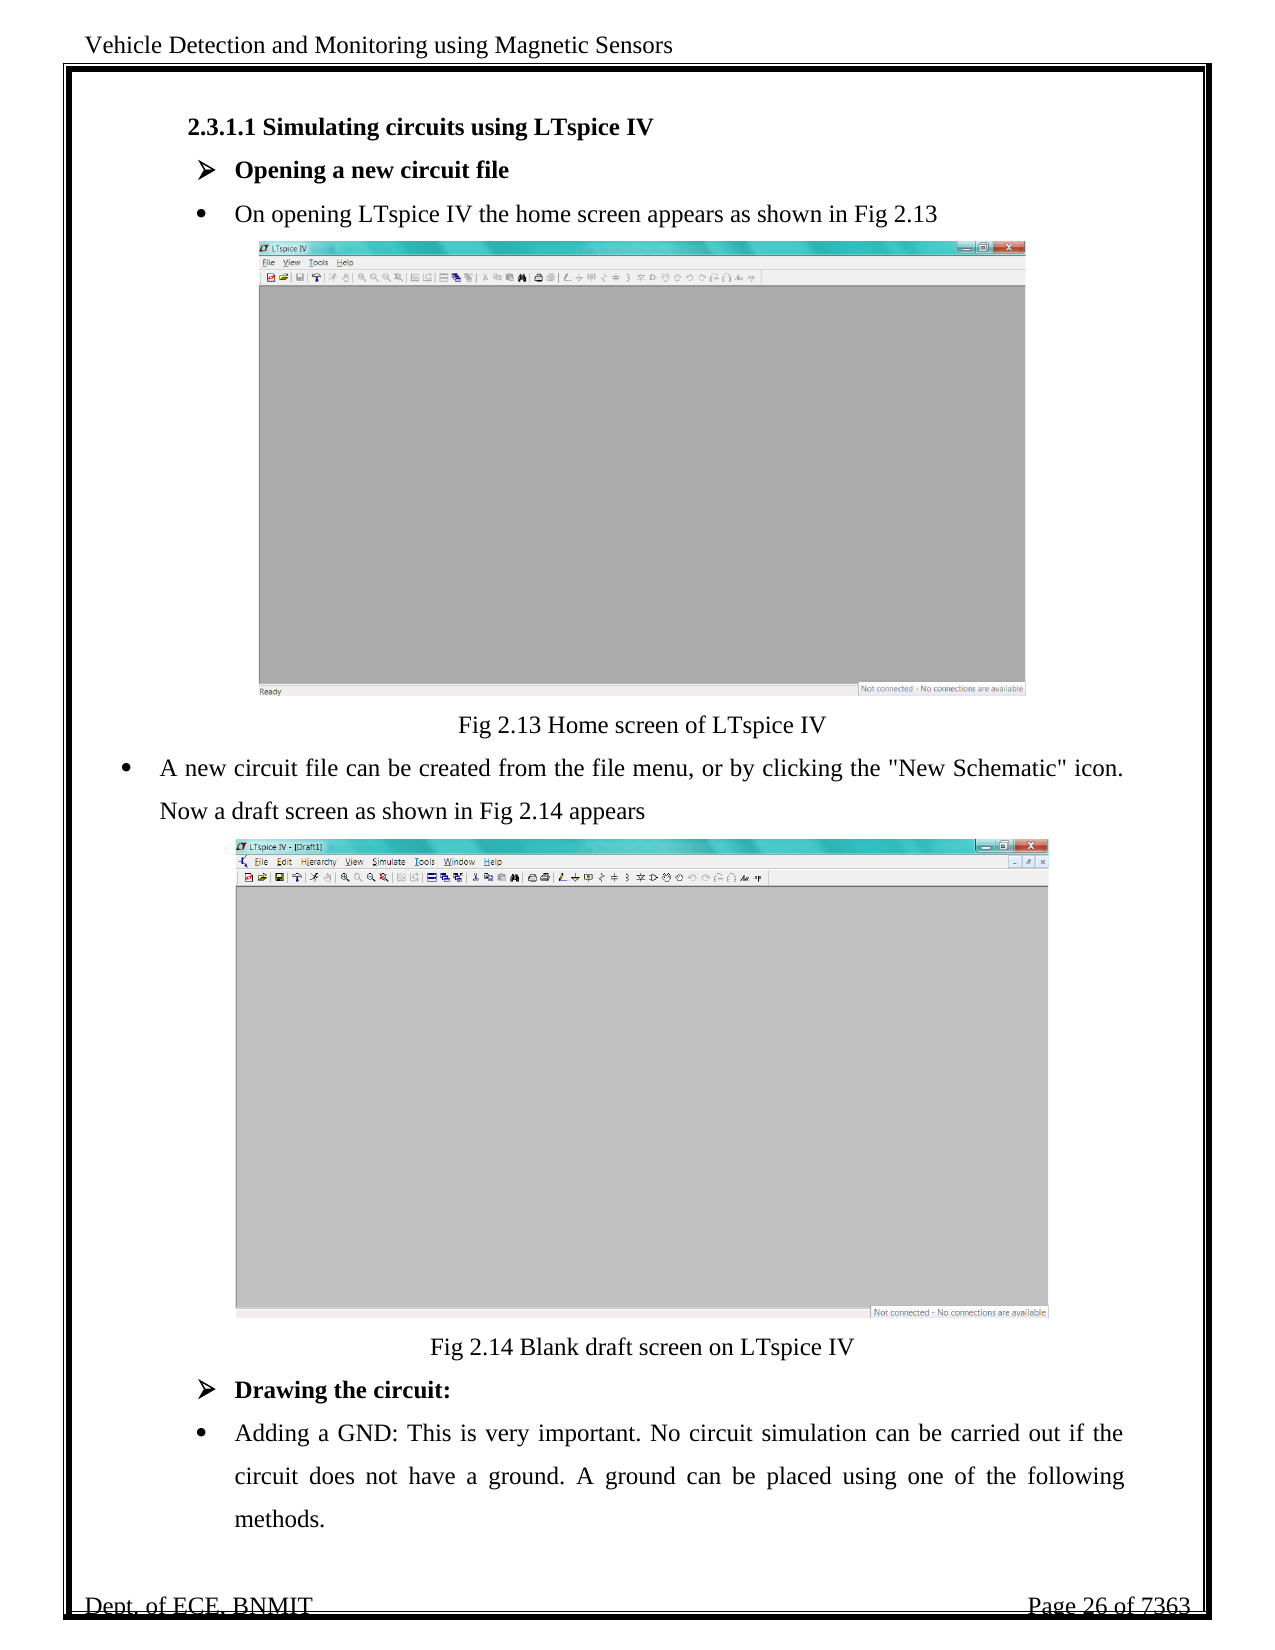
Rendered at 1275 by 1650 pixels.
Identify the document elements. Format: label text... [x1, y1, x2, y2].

list Drawing the circuit: [197, 1375, 1125, 1403]
list Fig 2.13 Home screen of LTspice IV [159, 710, 1125, 739]
picture [235, 839, 1049, 1318]
list On opening LTspice IV the home screen appears as shown in Fig 2.13 [197, 199, 1125, 227]
subtitle 2.3.1.1 Simulating circuits using LTspice IV [187, 112, 1125, 141]
list Opening a new circuit file [197, 156, 1125, 184]
list Fig 2.14 Blank draft screen on LTspice IV [159, 1332, 1125, 1360]
picture [258, 241, 1026, 696]
list A new circuit file can be created from the file menu, or by clicking the "New Schematic" icon. Now a draft screen as shown in Fig 2.14 appears [122, 753, 1125, 825]
list Adding a GND: This is very important. No circuit simulation can be carried out if the circuit does not have a ground. A ground can be placed using one of the following methods. [197, 1418, 1125, 1533]
